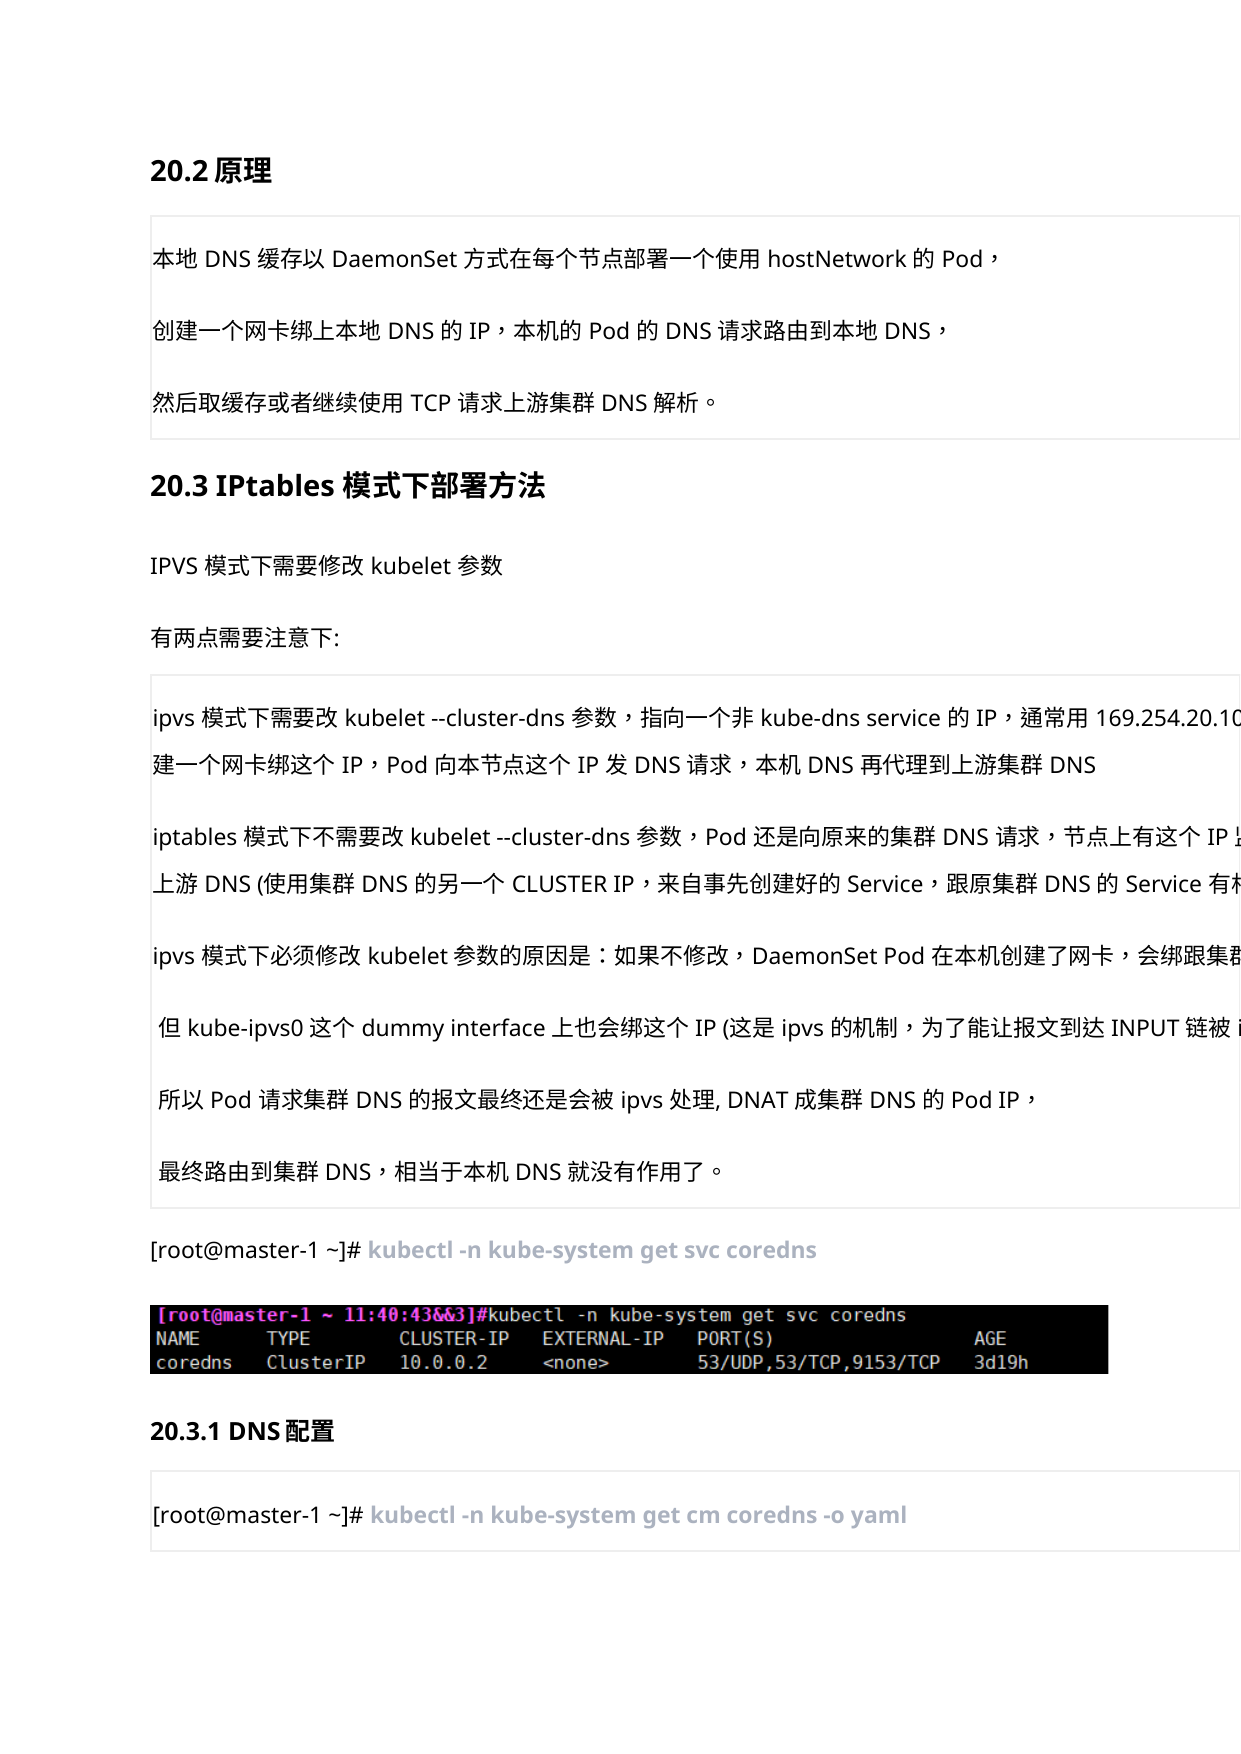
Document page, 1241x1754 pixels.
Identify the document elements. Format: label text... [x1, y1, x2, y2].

text 有两点需要注意下: [150, 622, 1090, 653]
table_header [152, 1472, 1239, 1550]
text 20.3.1 DNS配置 [150, 1414, 1090, 1448]
text [root@master-1 ~]# kubectl -n kube-system get svc coredns [150, 1234, 1090, 1265]
table_header 本地 DNS 缓存以 DaemonSet 方式在每个节点部署一个使用 hostNetwork 的 Pod， 创建一个网卡绑上本地 DNS 的 IP，本机的 Pod 的 DNS 请求路由到本地 DNS， 然后取缓存或者继续使用 TCP 请求上游集群 DNS 解析。 [152, 217, 1239, 438]
table_header ipvs 模式下需要改 kubelet --cluster-dns 参数，指向一个非 kube-dns service 的 IP，通常用 169.254.20.10，Daemonset 会在每个节点创建一个网卡绑这个 IP，Pod 向本节点这个 IP 发 DNS 请求，本机 DNS 再代理到上游集群 DNS iptables 模式下不需要改 kubelet --cluster-dns 参数，Pod 还是向原来的集群 DNS 请求，节点上有这个 IP 监听，被本机拦截，再请求集群上游 DNS (使用集群 DNS 的另一个 CLUSTER IP，来自事先创建好的 Service，跟原集群 DNS 的 Service 有相同的 selector 和 endpoint) ipvs 模式下必须修改 kubelet 参数的原因是：如果不修改，DaemonSet Pod 在本机创建了网卡，会绑跟集群 DNS 的 CLUSTER IP， 但 kube-ipvs0 这个 dummy interface 上也会绑这个 IP (这是 ipvs 的机制，为了能让报文到达 INPUT 链被 ipvs 处理)， 所以 Pod 请求集群 DNS 的报文最终还是会被 ipvs 处理, DNAT 成集群 DNS 的 Pod IP， 最终路由到集群 DNS，相当于本机 DNS 就没有作用了。 [152, 676, 1239, 1207]
picture [150, 1305, 1109, 1374]
text IPVS 模式下需要修改 kubelet 参数 [150, 550, 1090, 581]
text 20.2原理 [150, 150, 1090, 190]
text 20.3 IPtables 模式下部署方法 [150, 465, 1090, 505]
